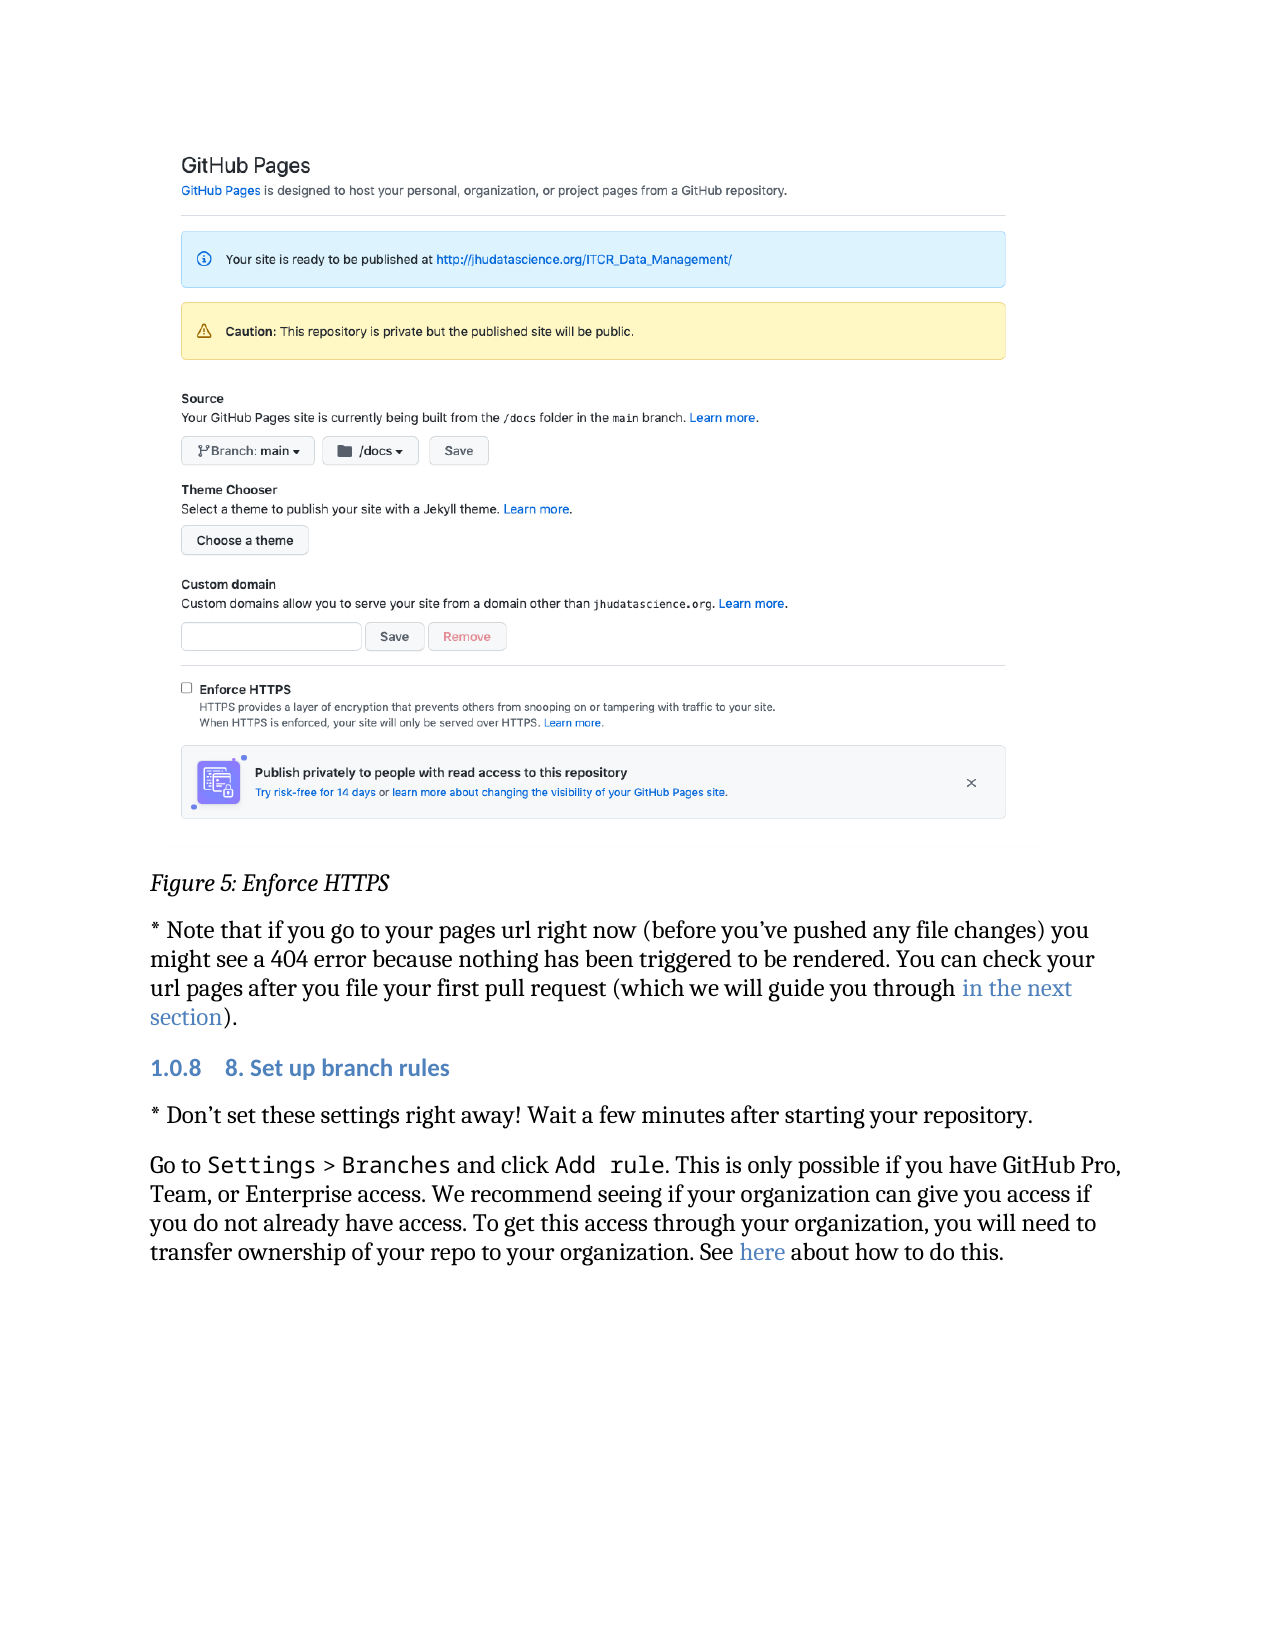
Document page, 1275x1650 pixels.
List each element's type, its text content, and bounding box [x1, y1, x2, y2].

subtitle 1.0.8 8. Set up branch rules [150, 1052, 1125, 1082]
text * Note that if you go to your pages url right now (before you’ve pushed any file changes) you might see a 404 error because nothing has been triggered to be rendered. You can check your url pages after you file your first pull request (which we will guide you through in the next section). [150, 916, 1125, 1031]
text * Don’t set these settings right away! Wait a few minutes after starting your repository. [150, 1101, 1125, 1130]
picture [168, 150, 1044, 848]
text Go to Settings > Branches and click Add rule. This is only possible if you have GitHub Pro, Team, or Enterprise access. We recommend seeing if your organization can give you access if you do not already have access. To get this access through your organization, you will need to transfer ownership of your repo to your organization. See here about how to do this. [150, 1149, 1125, 1266]
